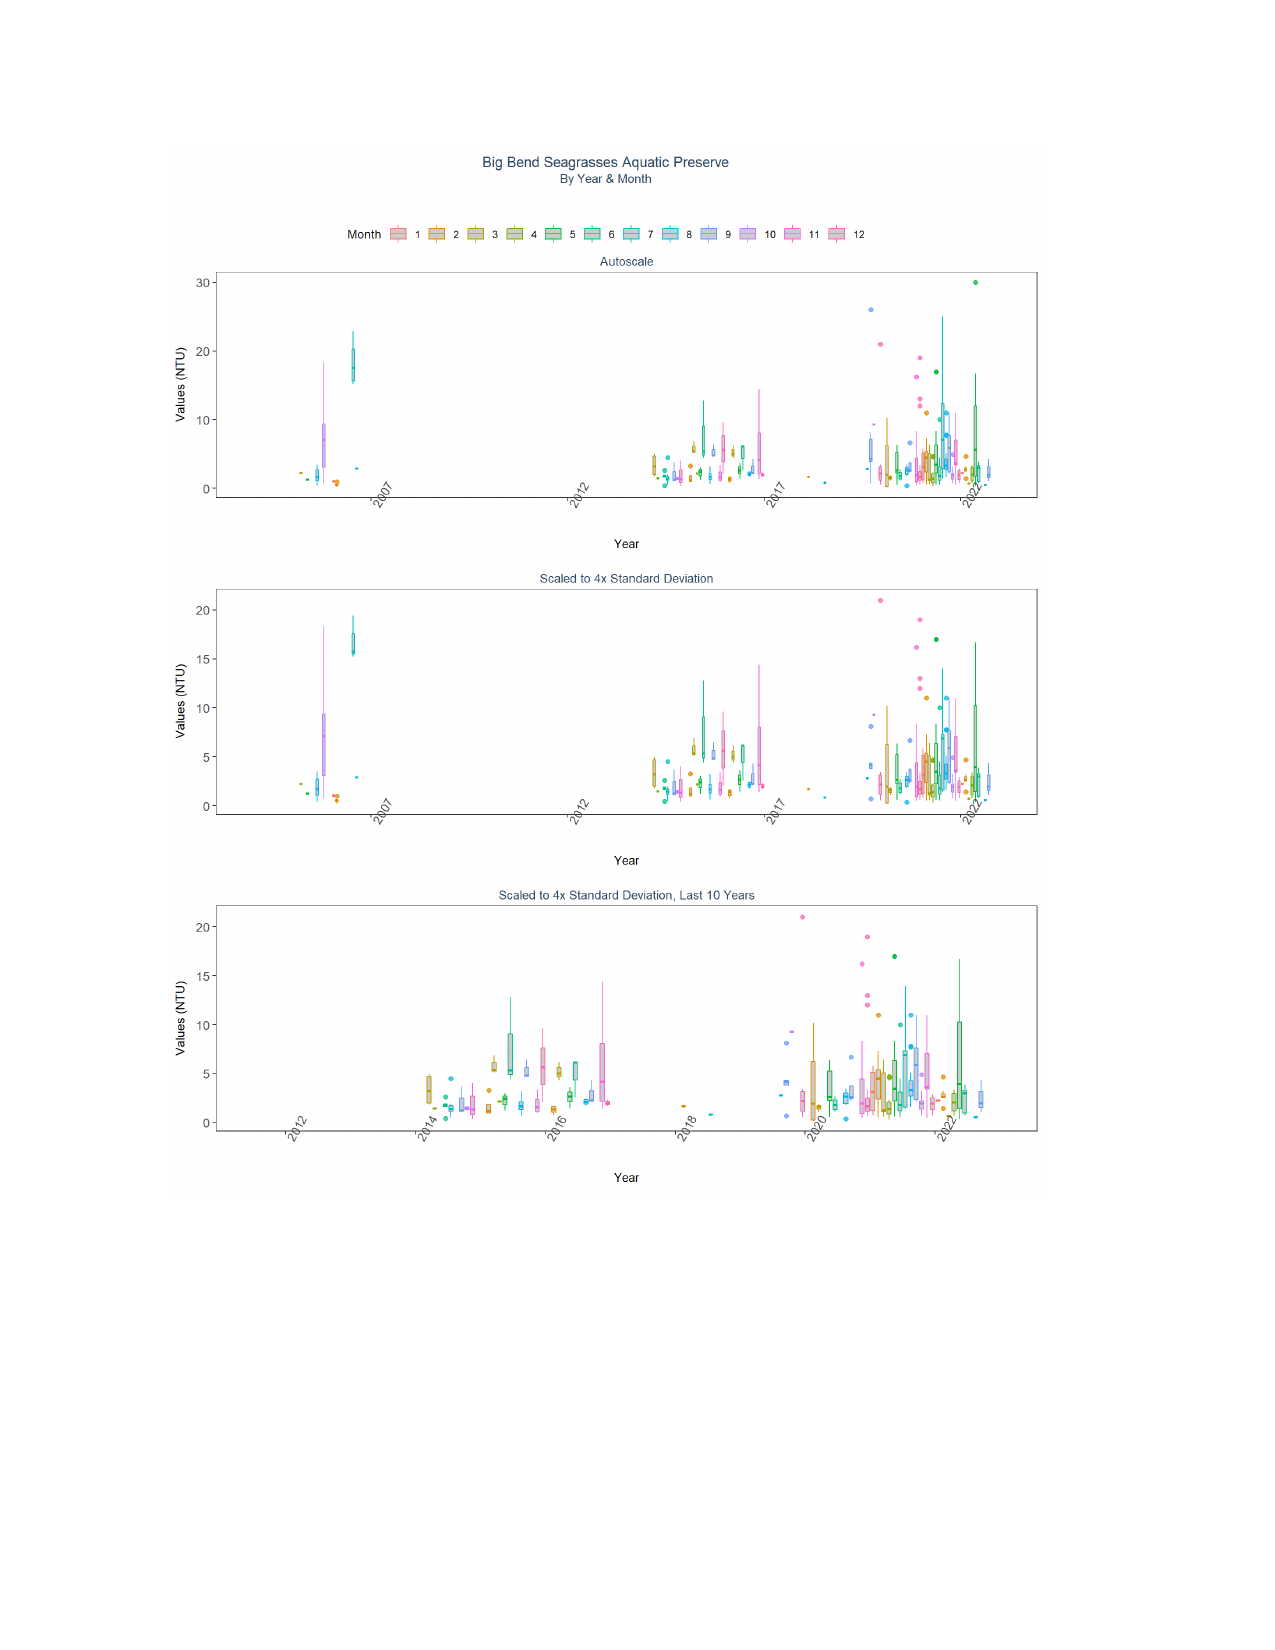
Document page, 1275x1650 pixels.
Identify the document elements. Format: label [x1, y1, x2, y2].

picture [168, 150, 1044, 1200]
